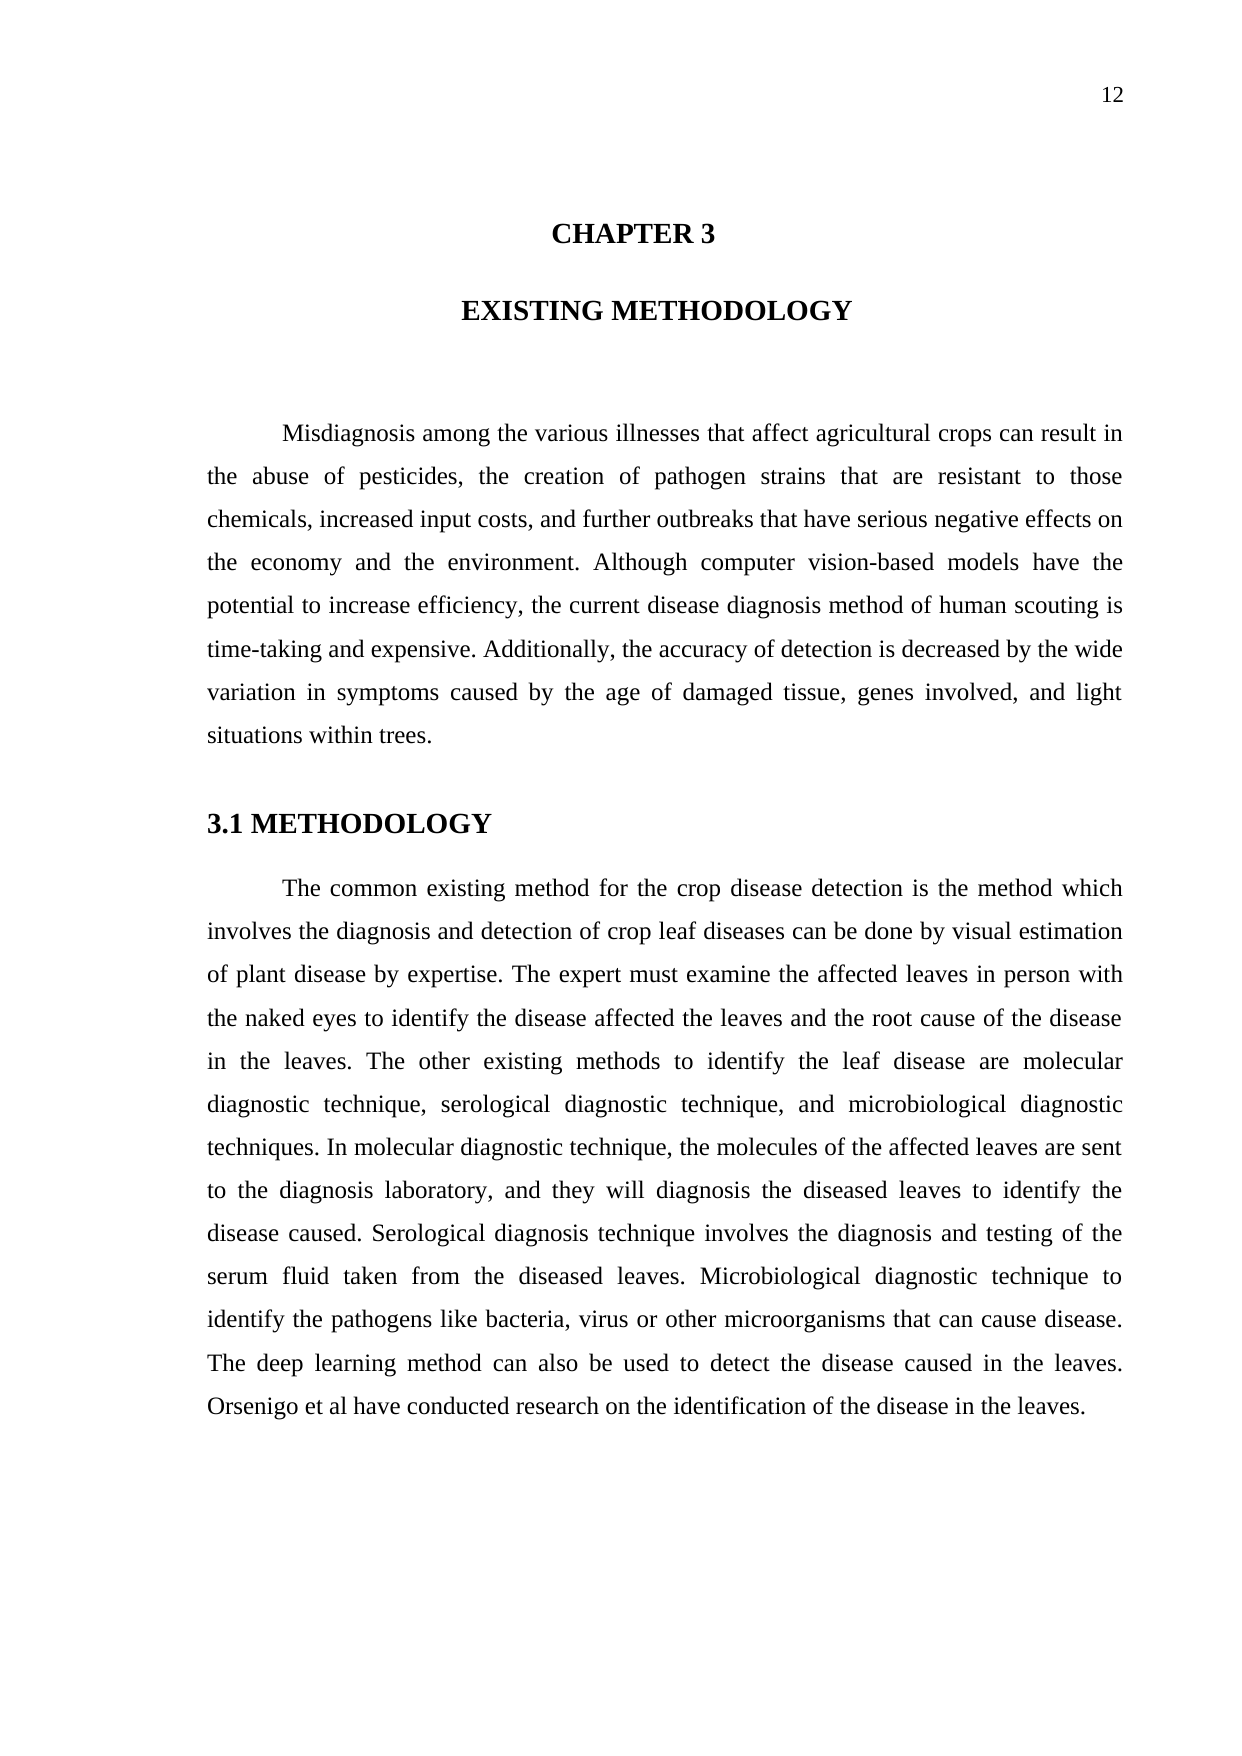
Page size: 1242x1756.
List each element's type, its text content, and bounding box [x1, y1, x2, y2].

text The common existing method for the crop disease detection is the method which involves the diagnosis and detection of crop leaf diseases can be done by visual estimation of plant disease by expertise. The expert must examine the affected leaves in person with the naked eyes to identify the disease affected the leaves and the root cause of the disease in the leaves. The other existing methods to identify the leaf disease are molecular diagnostic technique, serological diagnostic technique, and microbiological diagnostic techniques. In molecular diagnostic technique, the molecules of the affected leaves are sent to the diagnosis laboratory, and they will diagnosis the diseased leaves to identify the disease caused. Serological diagnosis technique involves the diagnosis and testing of the serum fluid taken from the diseased leaves. Microbiological diagnostic technique to identify the pathogens like bacteria, virus or other microorganisms that can cause disease. The deep learning method can also be used to detect the disease caused in the leaves. Orsenigo et al have conducted research on the identification of the disease in the leaves. [207, 873, 1123, 1419]
text Misdiagnosis among the various illnesses that affect agricultural crops can result in the abuse of pesticides, the creation of pathogen strains that are resistant to those chemicals, increased input costs, and further outbreaks that have serious negative effects on the economy and the environment. Although computer vision-based models have the potential to increase efficiency, the current disease diagnosis method of human scouting is time-taking and expensive. Additionally, the accuracy of detection is decreased by the wide variation in symptoms caused by the age of damaged tissue, genes involved, and light situations within trees. [207, 418, 1123, 749]
subtitle EXISTING METHODOLOGY [289, 293, 1022, 327]
subtitle CHAPTER 3 [507, 216, 815, 250]
text 3.1 METHODOLOGY [207, 806, 1123, 840]
